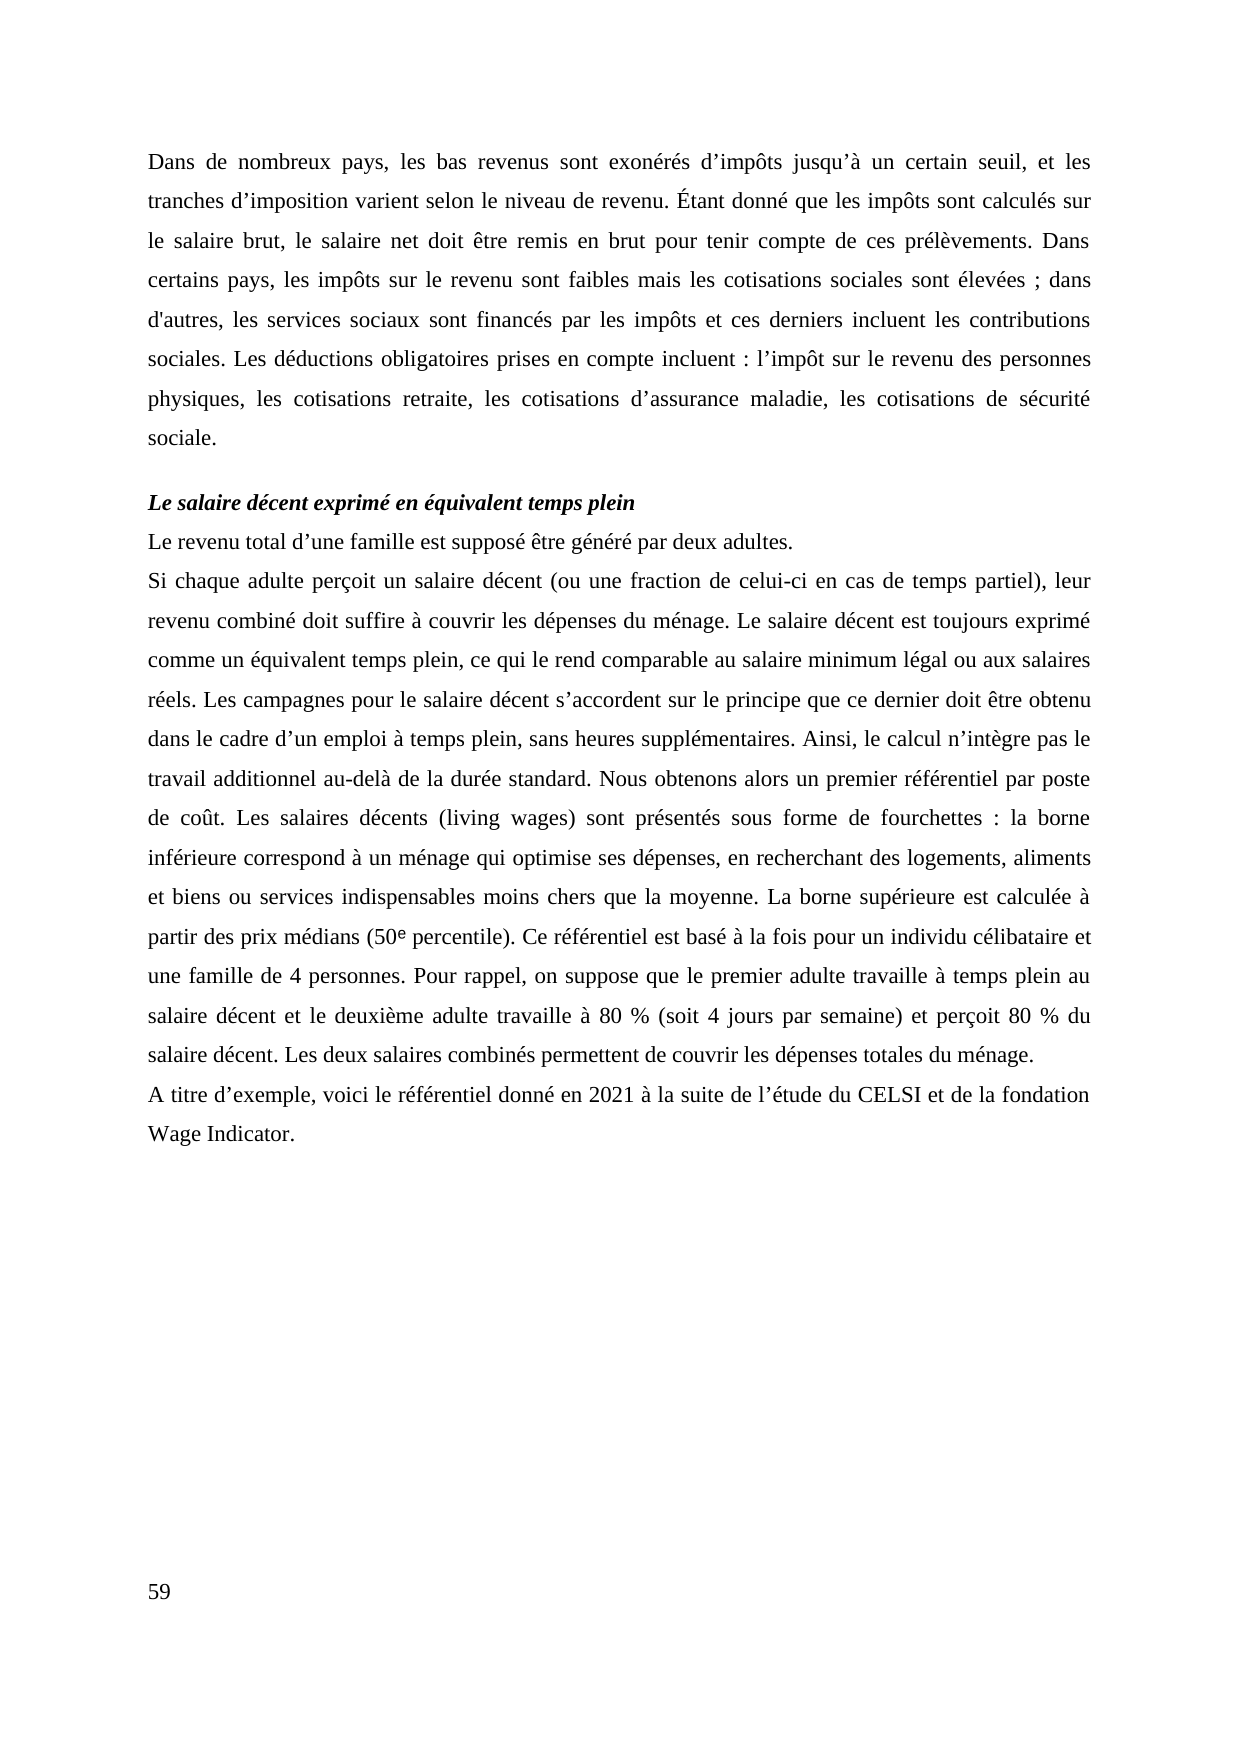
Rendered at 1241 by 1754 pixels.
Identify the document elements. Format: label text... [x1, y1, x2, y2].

text Le revenu total d’une famille est supposé être généré par deux adultes. [148, 528, 1092, 554]
text Si chaque adulte perçoit un salaire décent (ou une fraction de celui-ci en cas de temps partiel), leur revenu combiné doit suffire à couvrir les dépenses du ménage. Le salaire décent est toujours exprimé comme un équivalent temps plein, ce qui le rend comparable au salaire minimum légal ou aux salaires réels. Les campagnes pour le salaire décent s’accordent sur le principe que ce dernier doit être obtenu dans le cadre d’un emploi à temps plein, sans heures supplémentaires. Ainsi, le calcul n’intègre pas le travail additionnel au-delà de la durée standard. Nous obtenons alors un premier référentiel par poste de coût. Les salaires décents (living wages) sont présentés sous forme de fourchettes : la borne inférieure correspond à un ménage qui optimise ses dépenses, en recherchant des logements, aliments et biens ou services indispensables moins chers que la moyenne. La borne supérieure est calculée à partir des prix médians (50ᵉ percentile). Ce référentiel est basé à la fois pour un individu célibataire et une famille de 4 personnes. Pour rappel, on suppose que le premier adulte travaille à temps plein au salaire décent et le deuxième adulte travaille à 80 % (soit 4 jours par semaine) et perçoit 80 % du salaire décent. Les deux salaires combinés permettent de couvrir les dépenses totales du ménage. [148, 567, 1092, 1068]
text Le salaire décent exprimé en équivalent temps plein [148, 488, 1092, 515]
text A titre d’exemple, voici le référentiel donné en 2021 à la suite de l’étude du CELSI et de la fondation Wage Indicator. [148, 1081, 1092, 1147]
text Dans de nombreux pays, les bas revenus sont exonérés d’impôts jusqu’à un certain seuil, et les tranches d’imposition varient selon le niveau de revenu. Étant donné que les impôts sont calculés sur le salaire brut, le salaire net doit être remis en brut pour tenir compte de ces prélèvements. Dans certains pays, les impôts sur le revenu sont faibles mais les cotisations sociales sont élevées ; dans d'autres, les services sociaux sont financés par les impôts et ces derniers incluent les contributions sociales. Les déductions obligatoires prises en compte incluent : l’impôt sur le revenu des personnes physiques, les cotisations retraite, les cotisations d’assurance maladie, les cotisations de sécurité sociale. [148, 148, 1092, 450]
